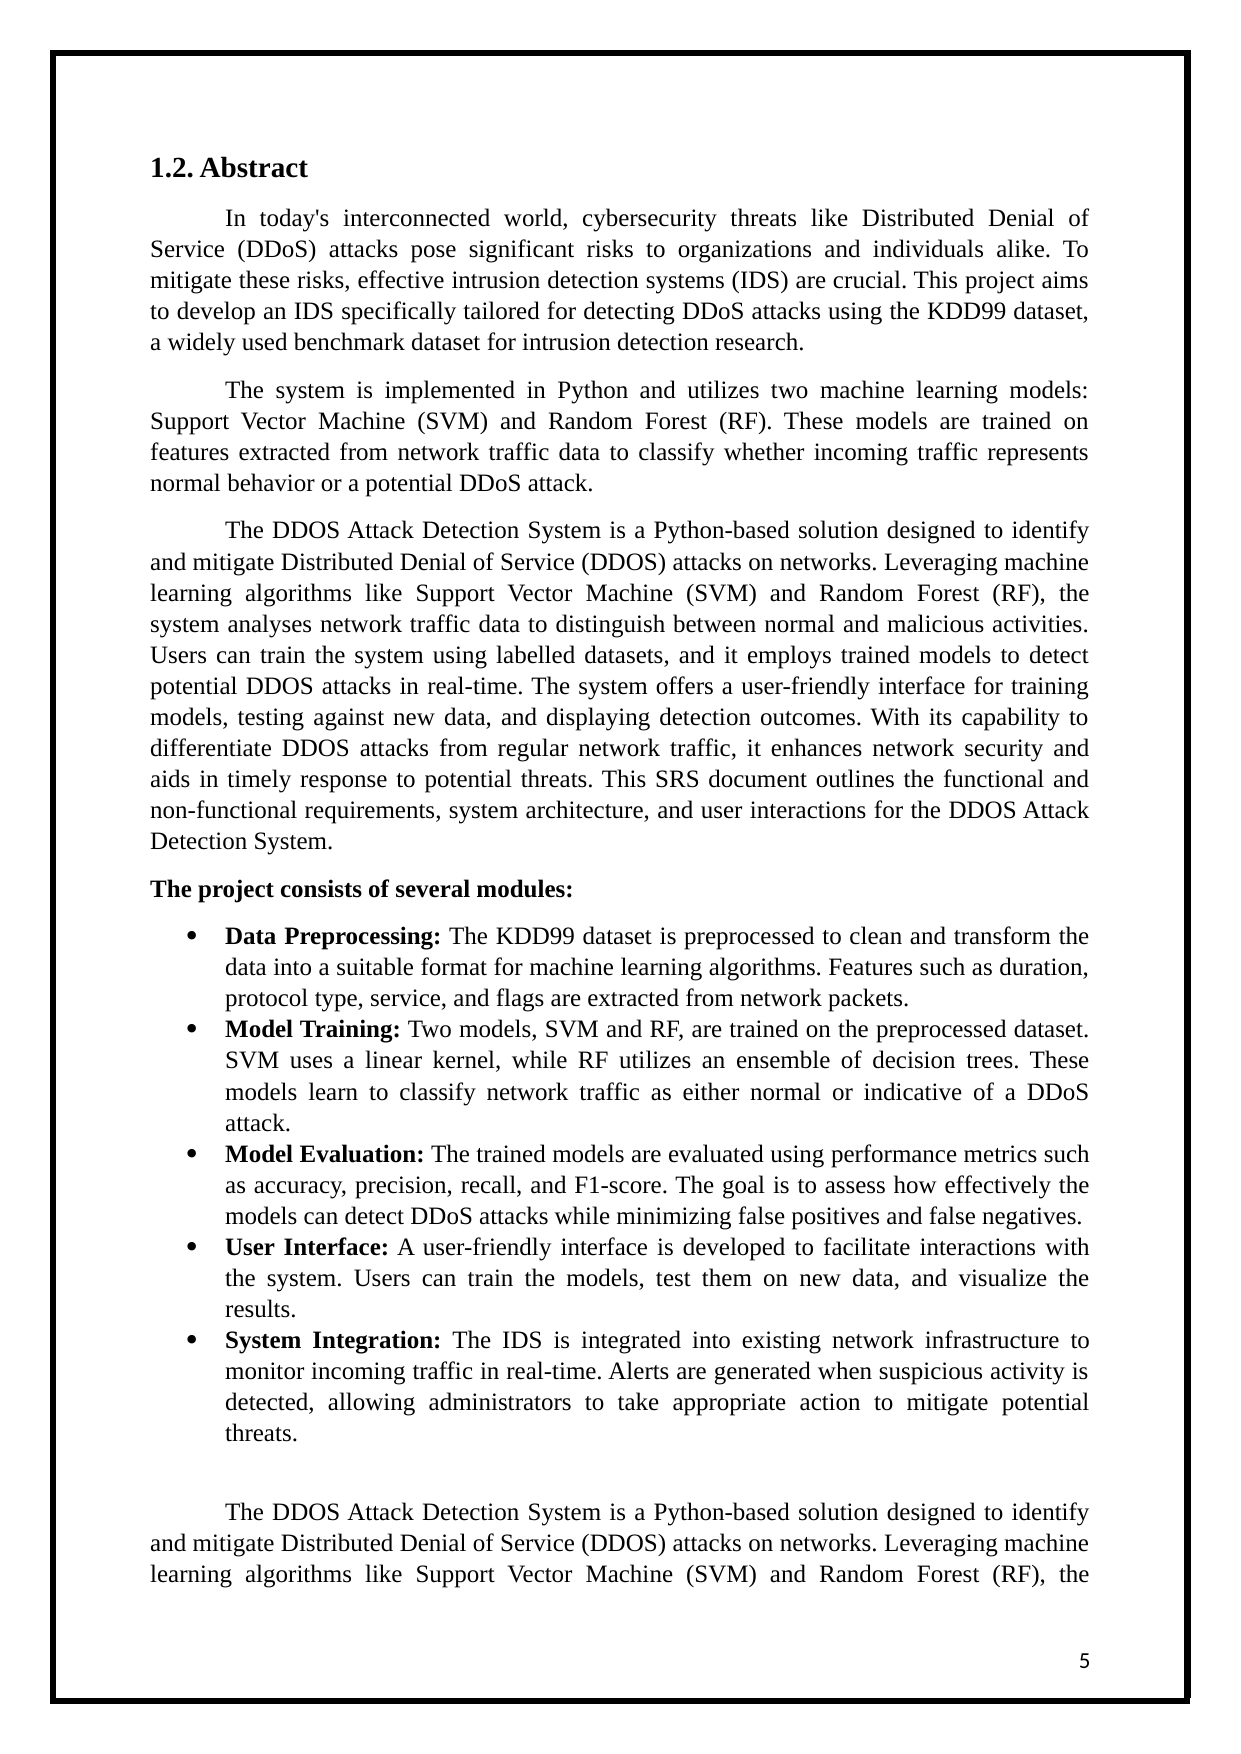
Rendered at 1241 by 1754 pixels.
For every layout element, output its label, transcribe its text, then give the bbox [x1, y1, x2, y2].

list Data Preprocessing: The KDD99 dataset is preprocessed to clean and transform the data into a suitable format for machine learning algorithms. Features such as duration, protocol type, service, and flags are extracted from network packets. [187, 921, 1090, 1012]
list User Interface: A user-friendly interface is developed to facilitate interactions with the system. Users can train the models, test them on new data, and visualize the results. [187, 1232, 1090, 1323]
text 1.2. Abstract [150, 150, 1090, 183]
text The project consists of several modules: [150, 874, 1090, 902]
text The system is implemented in Python and utilizes two machine learning models: Support Vector Machine (SVM) and Random Forest (RF). These models are trained on features extracted from network traffic data to classify whether incoming traffic represents normal behavior or a potential DDoS attack. [150, 375, 1090, 497]
list Model Evaluation: The trained models are evaluated using performance metrics such as accuracy, precision, recall, and F1-score. The goal is to assess how effectively the models can detect DDoS attacks while minimizing false positives and false negatives. [187, 1139, 1090, 1229]
text In today's interconnected world, cybersecurity threats like Distributed Denial of Service (DDoS) attacks pose significant risks to organizations and individuals alike. To mitigate these risks, effective intrusion detection systems (IDS) are crucial. This project aims to develop an IDS specifically tailored for detecting DDoS attacks using the KDD99 dataset, a widely used benchmark dataset for intrusion detection research. [150, 203, 1090, 356]
list System Integration: The IDS is integrated into existing network infrastructure to monitor incoming traffic in real-time. Alerts are generated when suspicious activity is detected, allowing administrators to take appropriate action to mitigate potential threats. [187, 1325, 1090, 1447]
list Model Training: Two models, SVM and RF, are trained on the preprocessed dataset. SVM uses a linear kernel, while RF utilizes an ensemble of decision trees. These models learn to classify network traffic as either normal or indicative of a DDoS attack. [187, 1014, 1090, 1136]
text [150, 1497, 1090, 1588]
text The DDOS Attack Detection System is a Python-based solution designed to identify and mitigate Distributed Denial of Service (DDOS) attacks on networks. Leveraging machine learning algorithms like Support Vector Machine (SVM) and Random Forest (RF), the system analyses network traffic data to distinguish between normal and malicious activities. Users can train the system using labelled datasets, and it employs trained models to detect potential DDOS attacks in real-time. The system offers a user-friendly interface for training models, testing against new data, and displaying detection outcomes. With its capability to differentiate DDOS attacks from regular network traffic, it enhances network security and aids in timely response to potential threats. This SRS document outlines the functional and non-functional requirements, system architecture, and user interactions for the DDOS Attack Detection System. [150, 516, 1090, 855]
